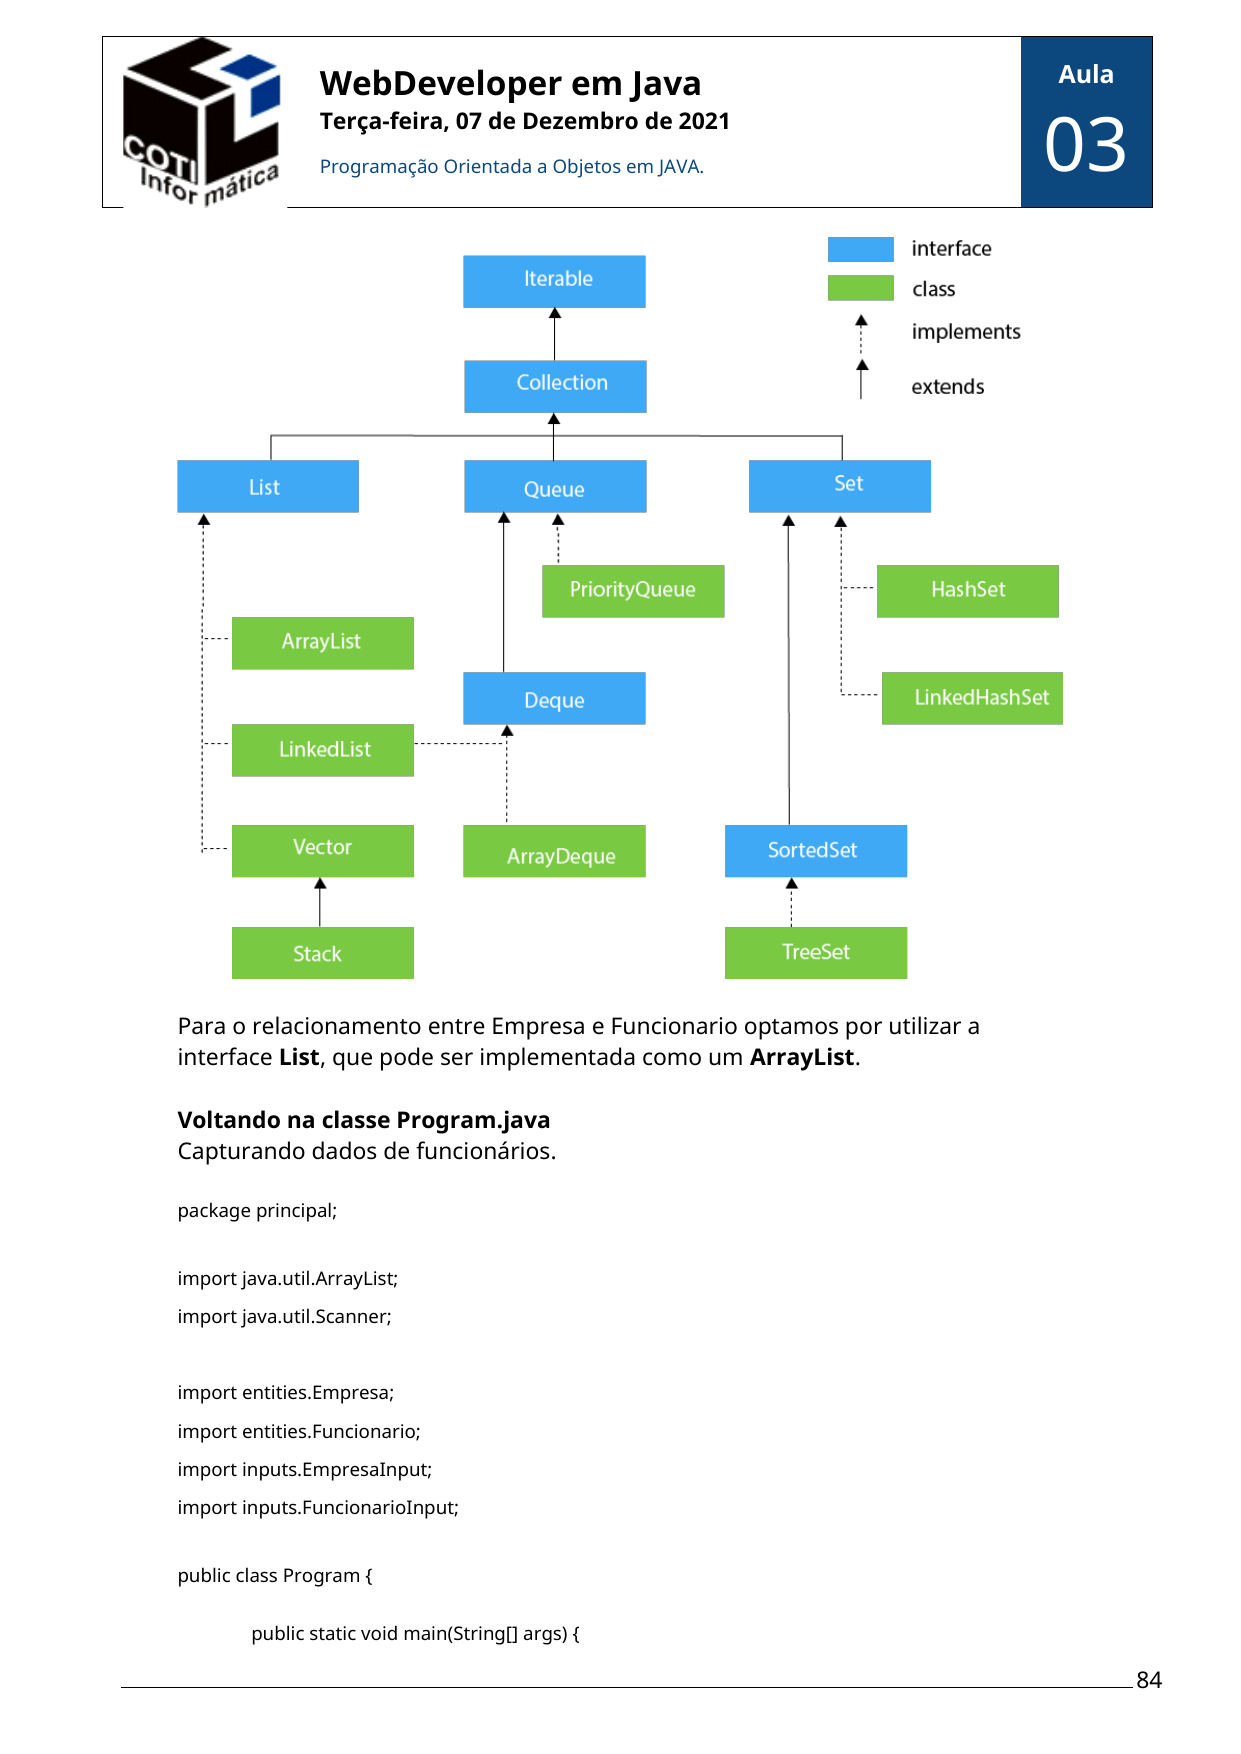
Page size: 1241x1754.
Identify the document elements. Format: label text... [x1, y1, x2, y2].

text import entities.Empresa; [177, 1380, 1063, 1405]
text package principal; [177, 1197, 1063, 1223]
text import java.util.Scanner; [177, 1303, 1063, 1329]
text public class Program { [177, 1562, 1063, 1587]
text Voltando na classe Program.java [177, 1104, 1063, 1135]
text import java.util.ArrayList; [177, 1265, 1063, 1291]
text public static void main(String[] args) { [177, 1620, 1063, 1646]
picture [177, 237, 1063, 979]
text Capturando dados de funcionários. [177, 1135, 1063, 1166]
text import inputs.FuncionarioInput; [177, 1494, 1063, 1520]
text Para o relacionamento entre Empresa e Funcionario optamos por utilizar a interface List, que pode ser implementada como um ArrayList. [177, 1010, 1063, 1072]
text import entities.Funcionario; [177, 1418, 1063, 1443]
text import inputs.EmpresaInput; [177, 1456, 1063, 1482]
